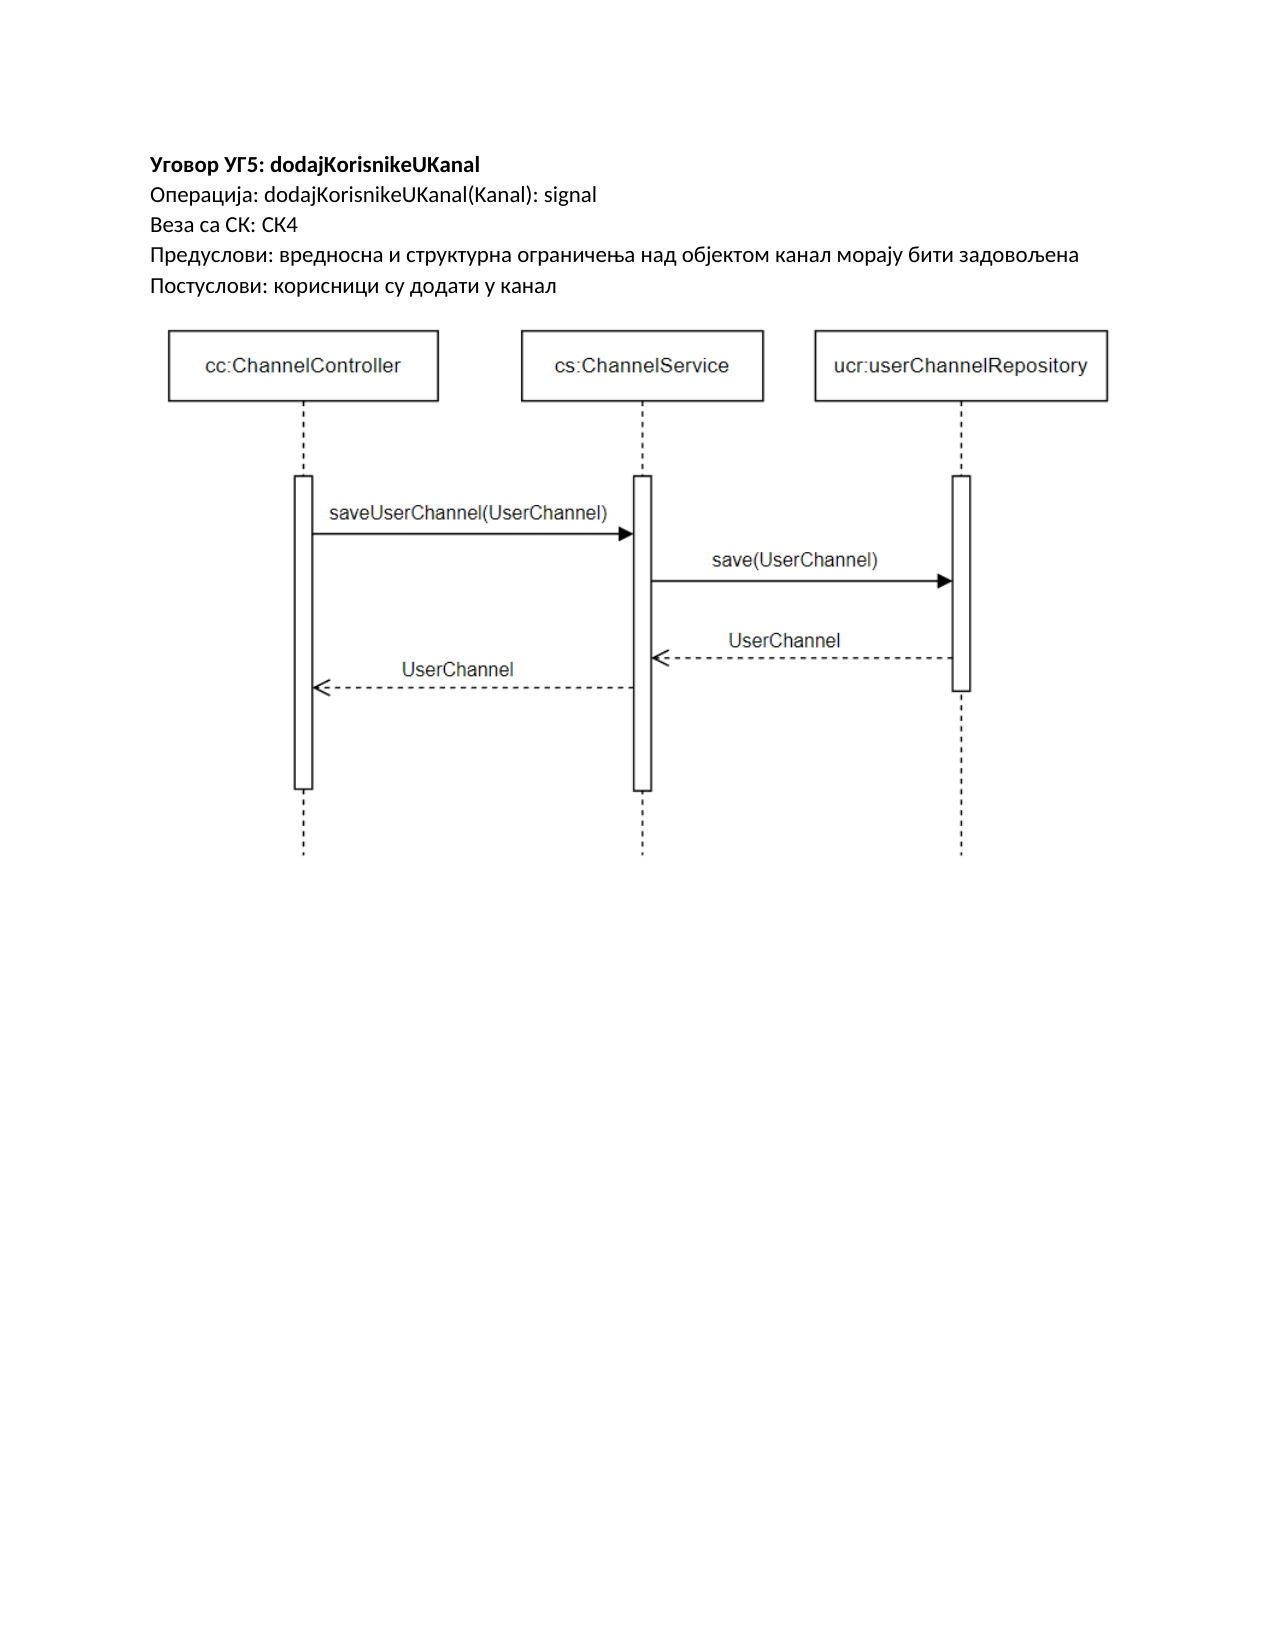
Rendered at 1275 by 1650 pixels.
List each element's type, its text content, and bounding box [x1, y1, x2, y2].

text Уговор УГ5: dodajKorisnikeUKanal Операција: dodajKorisnikeUKanal(Kanal): signal Веза са СК: СК4 Предуслови: вредносна и структурна ограничења над објектом канал морају бити задовољена Постуслови: корисници су додати у канал [150, 150, 1125, 299]
picture [150, 317, 1125, 873]
